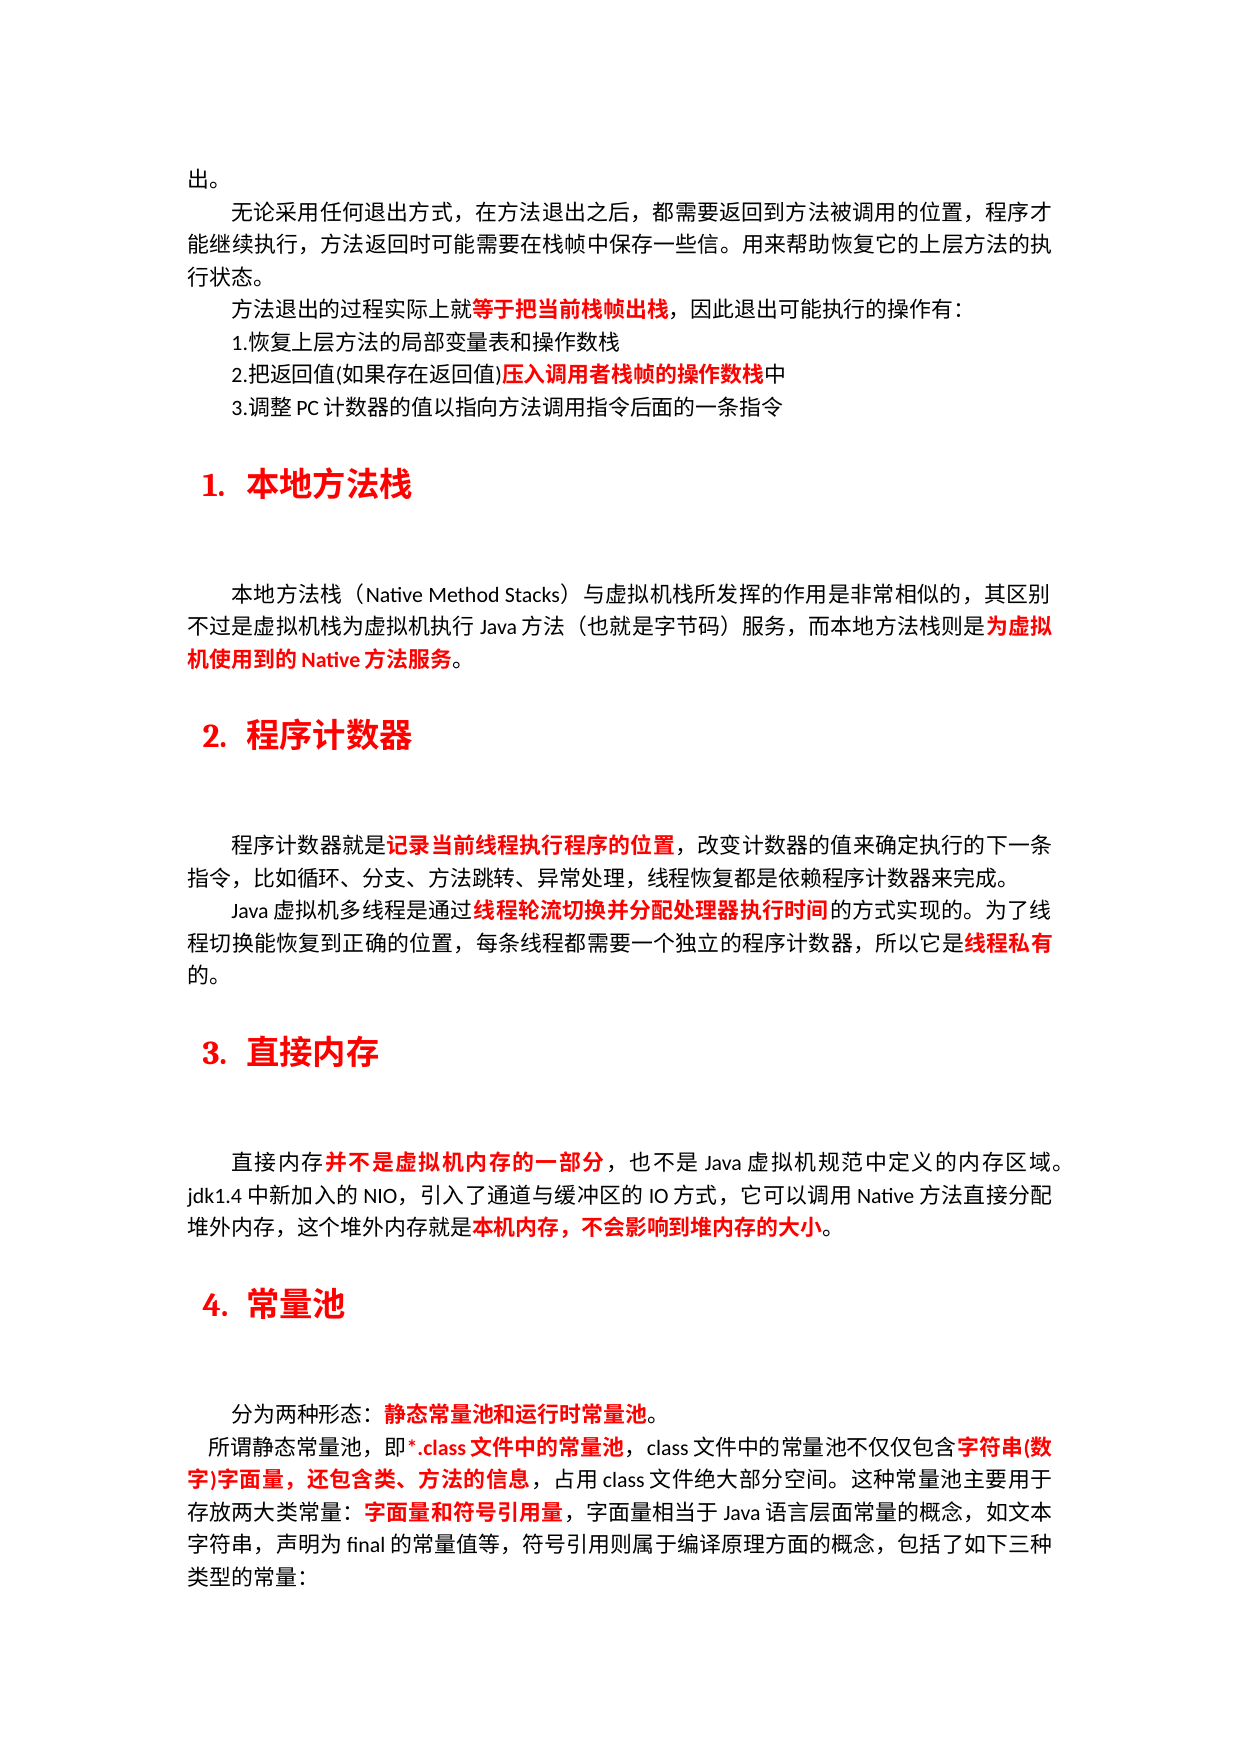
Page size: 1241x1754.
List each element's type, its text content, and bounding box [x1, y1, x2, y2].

subtitle 程序计数器 [202, 701, 1053, 766]
text 程序计数器就是记录当前线程执行程序的位置，改变计数器的值来确定执行的下一条指令，比如循环、分支、方法跳转、异常处理，线程恢复都是依赖程序计数器来完成。 [187, 828, 1053, 893]
text 方法退出的过程实际上就等于把当前栈帧出栈，因此退出可能执行的操作有： [187, 292, 1053, 324]
text 3.调整PC计数器的值以指向方法调用指令后面的一条指令 [187, 389, 1053, 422]
text 2.把返回值(如果存在返回值)压入调用者栈帧的操作数栈中 [187, 357, 1053, 389]
text 本地方法栈（Native Method Stacks）与虚拟机栈所发挥的作用是非常相似的，其区别不过是虚拟机栈为虚拟机执行Java方法（也就是字节码）服务，而本地方法栈则是为虚拟机使用到的Native方法服务。 [187, 576, 1053, 674]
text Java虚拟机多线程是通过线程轮流切换并分配处理器执行时间的方式实现的。为了线程切换能恢复到正确的位置，每条线程都需要一个独立的程序计数器，所以它是线程私有的。 [187, 893, 1053, 991]
subtitle 直接内存 [202, 1018, 1053, 1083]
text 无论采用任何退出方式，在方法退出之后，都需要返回到方法被调用的位置，程序才能继续执行，方法返回时可能需要在栈帧中保存一些信。用来帮助恢复它的上层方法的执行状态。 [187, 194, 1053, 292]
text 直接内存并不是虚拟机内存的一部分，也不是Java虚拟机规范中定义的内存区域。jdk1.4中新加入的NIO，引入了通道与缓冲区的IO方式，它可以调用Native方法直接分配堆外内存，这个堆外内存就是本机内存，不会影响到堆内存的大小。 [187, 1145, 1053, 1242]
text 所谓静态常量池，即*.class文件中的常量池，class文件中的常量池不仅仅包含字符串(数字)字面量，还包含类、方法的信息，占用class文件绝大部分空间。这种常量池主要用于存放两大类常量：字面量和符号引用量，字面量相当于Java语言层面常量的概念，如文本字符串，声明为final的常量值等，符号引用则属于编译原理方面的概念，包括了如下三种类型的常量： [187, 1429, 1053, 1592]
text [187, 162, 1053, 194]
subtitle 本地方法栈 [202, 449, 1053, 514]
text 分为两种形态：静态常量池和运行时常量池。 [187, 1397, 1053, 1429]
text 1.恢复上层方法的局部变量表和操作数栈 [187, 324, 1053, 357]
subtitle 常量池 [202, 1269, 1053, 1334]
